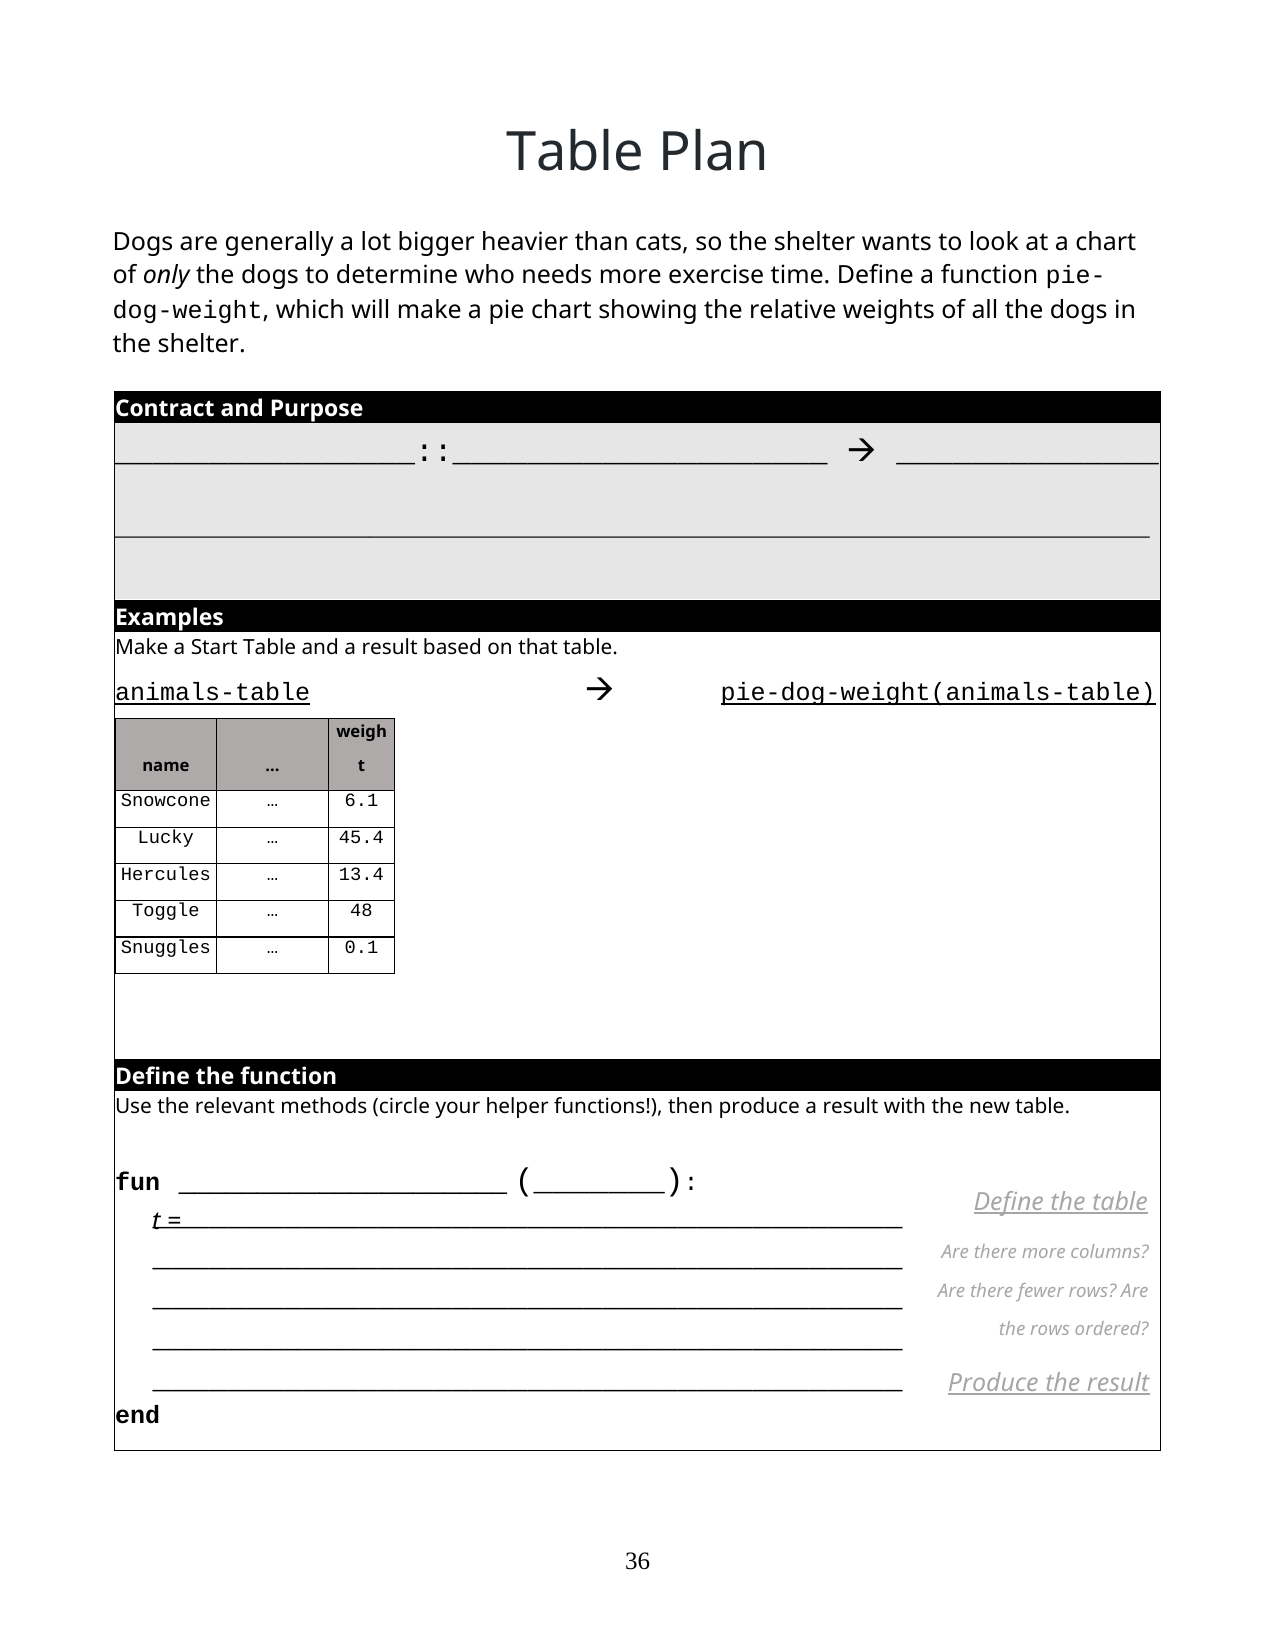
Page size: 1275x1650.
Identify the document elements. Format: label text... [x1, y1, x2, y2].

table_cell Examples Make a Start Table and a result based on that table. animals-table pie-dog-weight(animals-table) [115, 632, 1160, 1059]
table_cell Define the function Use the relevant methods (circle your helper functions!), then produce a result with the new table. fun _____________________ (_______): ________________________________________ ________________________________________ ________________________________________ ________________________________________ ________________________________________ end [115, 1091, 1160, 1450]
subtitle Table Plan [112, 112, 1162, 186]
text Dogs are generally a lot bigger heavier than cats, so the shelter wants to look at a chart of only the dogs to determine who needs more exercise time. Define a function pie-dog-weight, which will make a pie chart showing the relative weights of all the dogs in the shelter. [112, 223, 1162, 360]
table_header Contract and Purpose ________________::____________________ ______________ _____________________________________________________________________ [115, 423, 1160, 599]
